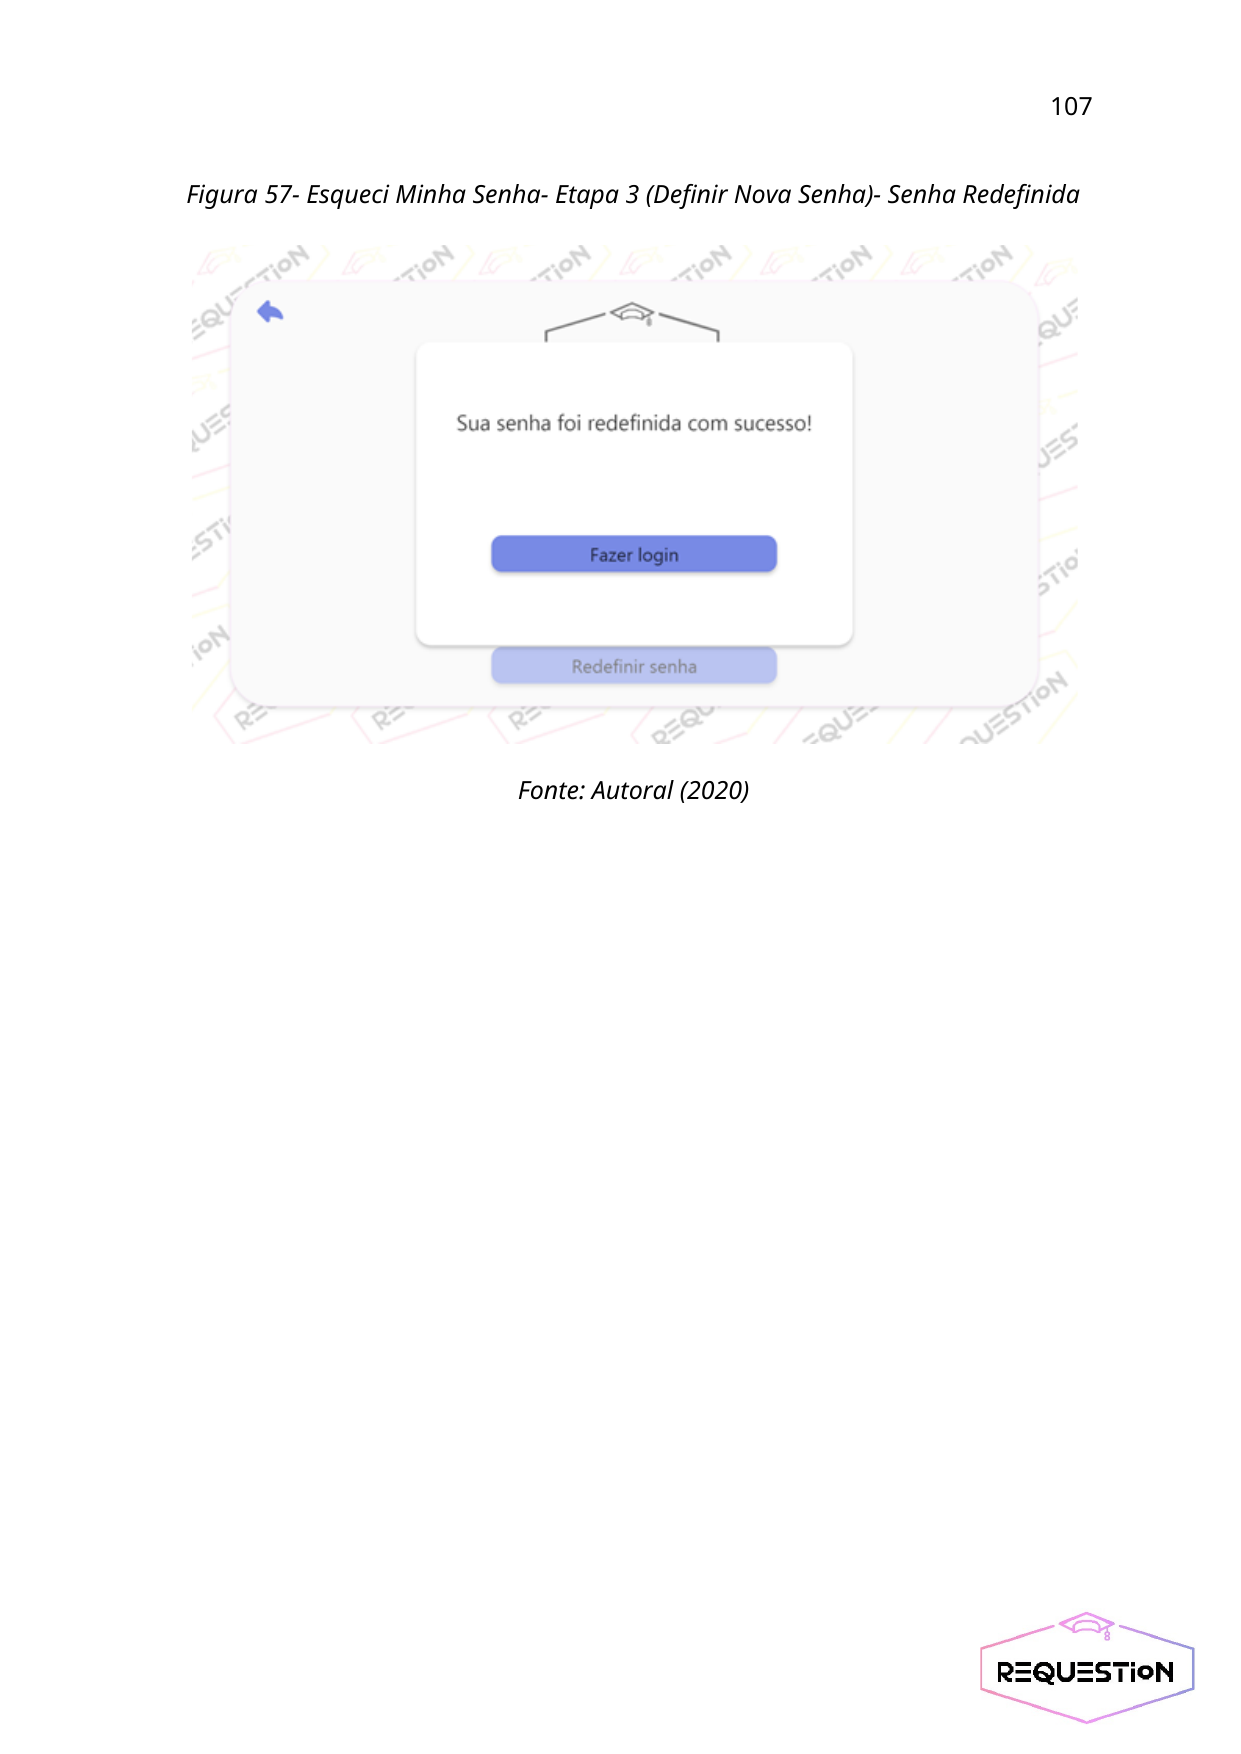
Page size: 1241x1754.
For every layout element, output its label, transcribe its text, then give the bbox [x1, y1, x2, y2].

text Fonte: Autoral (2020) [177, 773, 1093, 807]
text Figura 57- Esqueci Minha Senha- Etapa 3 (Definir Nova Senha)- Senha Redefinida [177, 177, 1092, 211]
picture [980, 1608, 1201, 1734]
picture [191, 245, 1078, 744]
